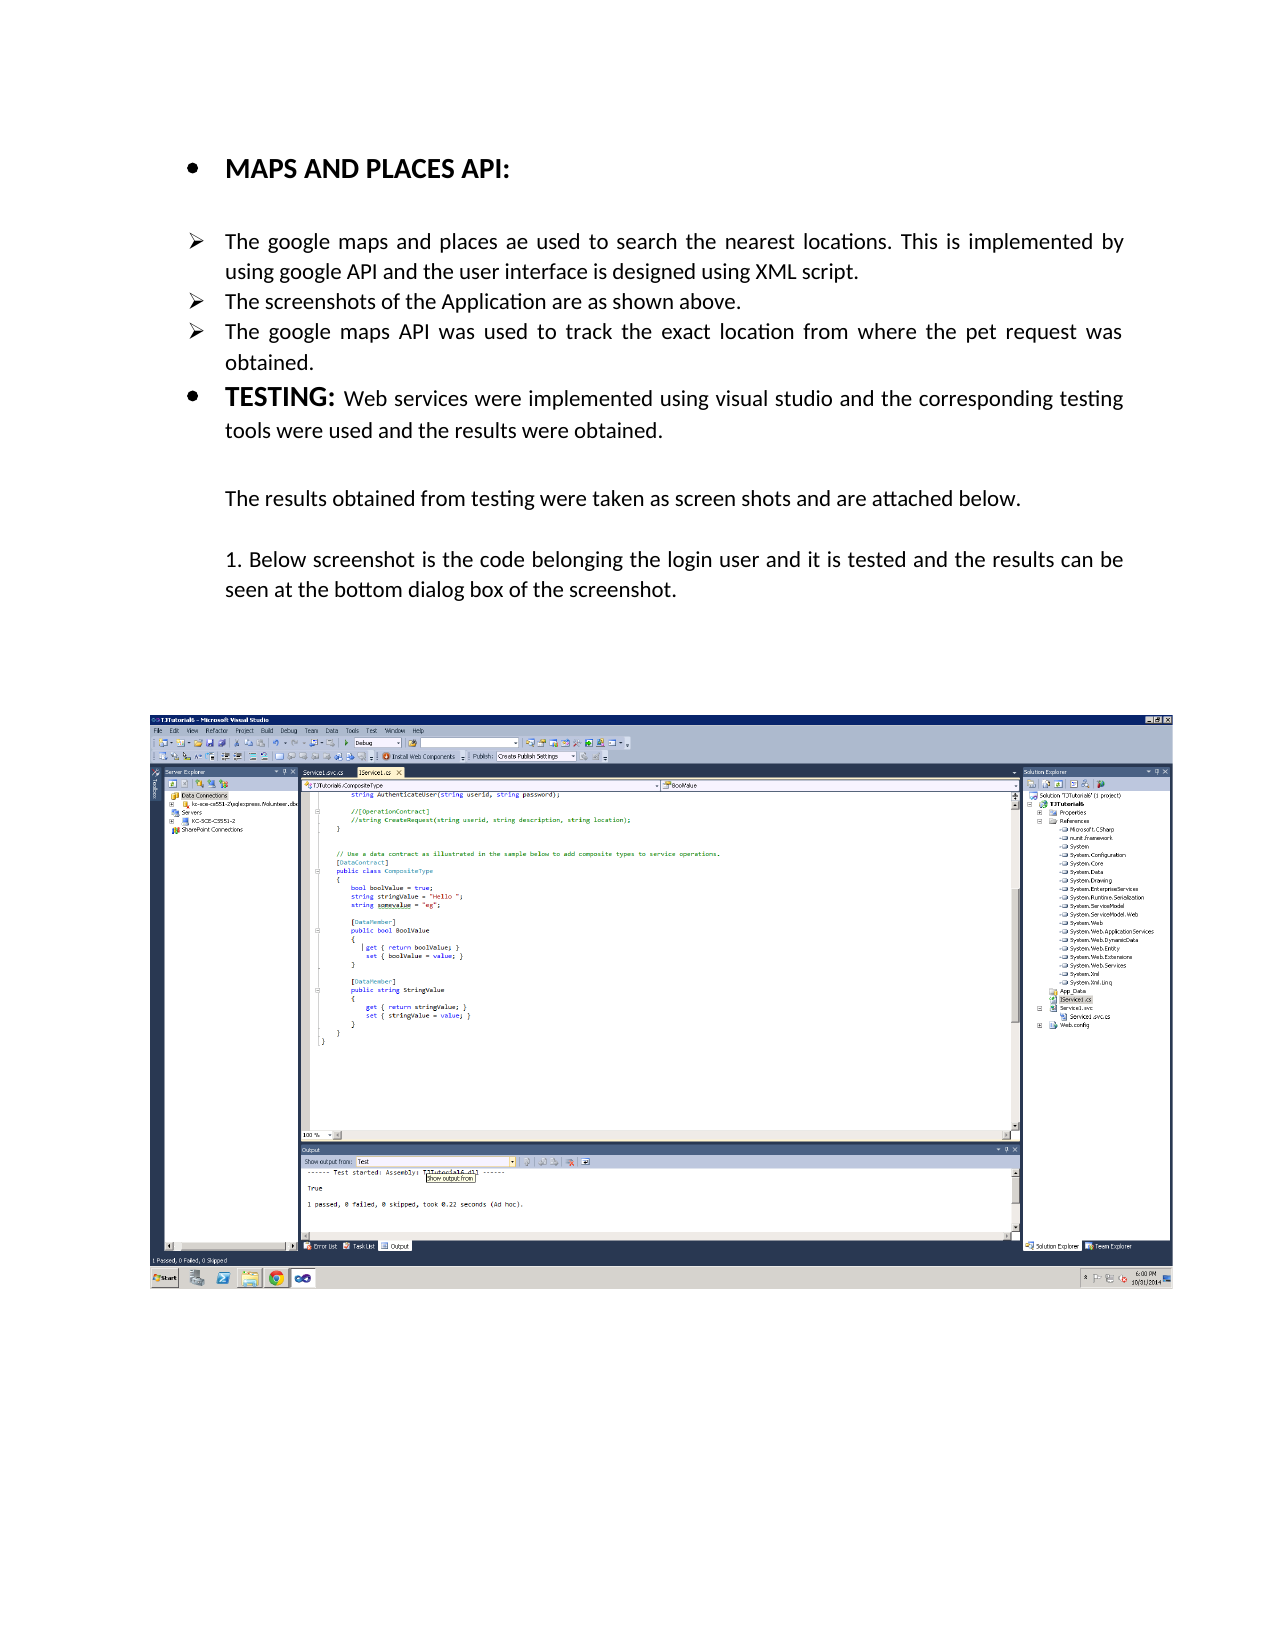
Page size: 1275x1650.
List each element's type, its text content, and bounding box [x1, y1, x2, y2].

list The screenshots of the Application are as shown above. [187, 287, 1125, 315]
list 1. Below screenshot is the code belonging the login user and it is tested and the results can be seen at the bottom dialog box of the screenshot. [225, 545, 1125, 603]
list The results obtained from testing were taken as screen shots and are attached below. [225, 484, 1125, 512]
list The google maps API was used to track the exact location from where the pet request was obtained. [187, 317, 1125, 376]
list TESTING: Web services were implemented using visual studio and the corresponding testing tools were used and the results were obtained. [187, 378, 1125, 444]
list MAPS AND PLACES API: [187, 150, 1125, 186]
picture [150, 715, 1173, 1289]
list The google maps and places ae used to search the nearest locations. This is implemented by using google API and the user interface is designed using XML script. [187, 227, 1125, 285]
